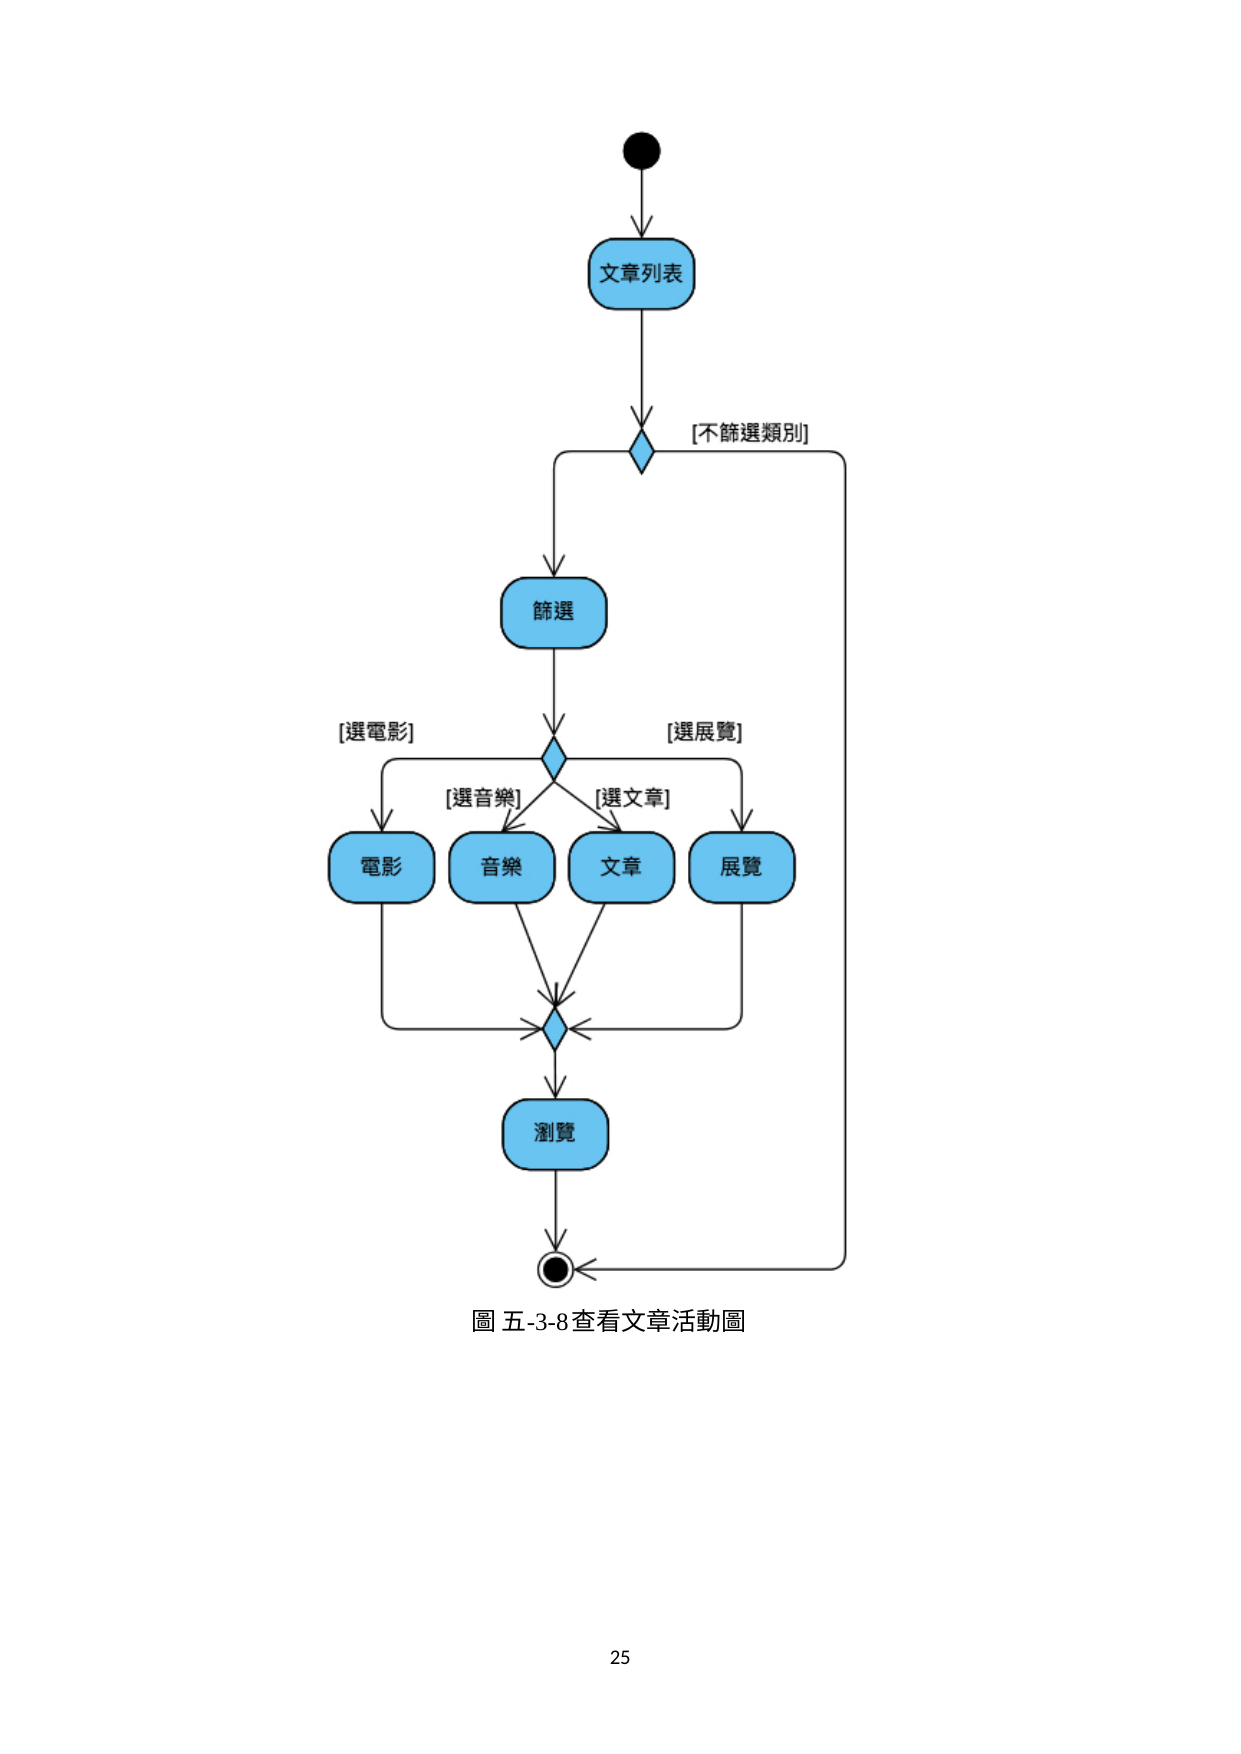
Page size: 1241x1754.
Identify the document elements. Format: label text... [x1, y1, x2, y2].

picture [279, 122, 863, 1301]
table_cell 查看文章活動圖 [78, 1301, 1139, 1338]
table_header [78, 98, 1139, 1301]
